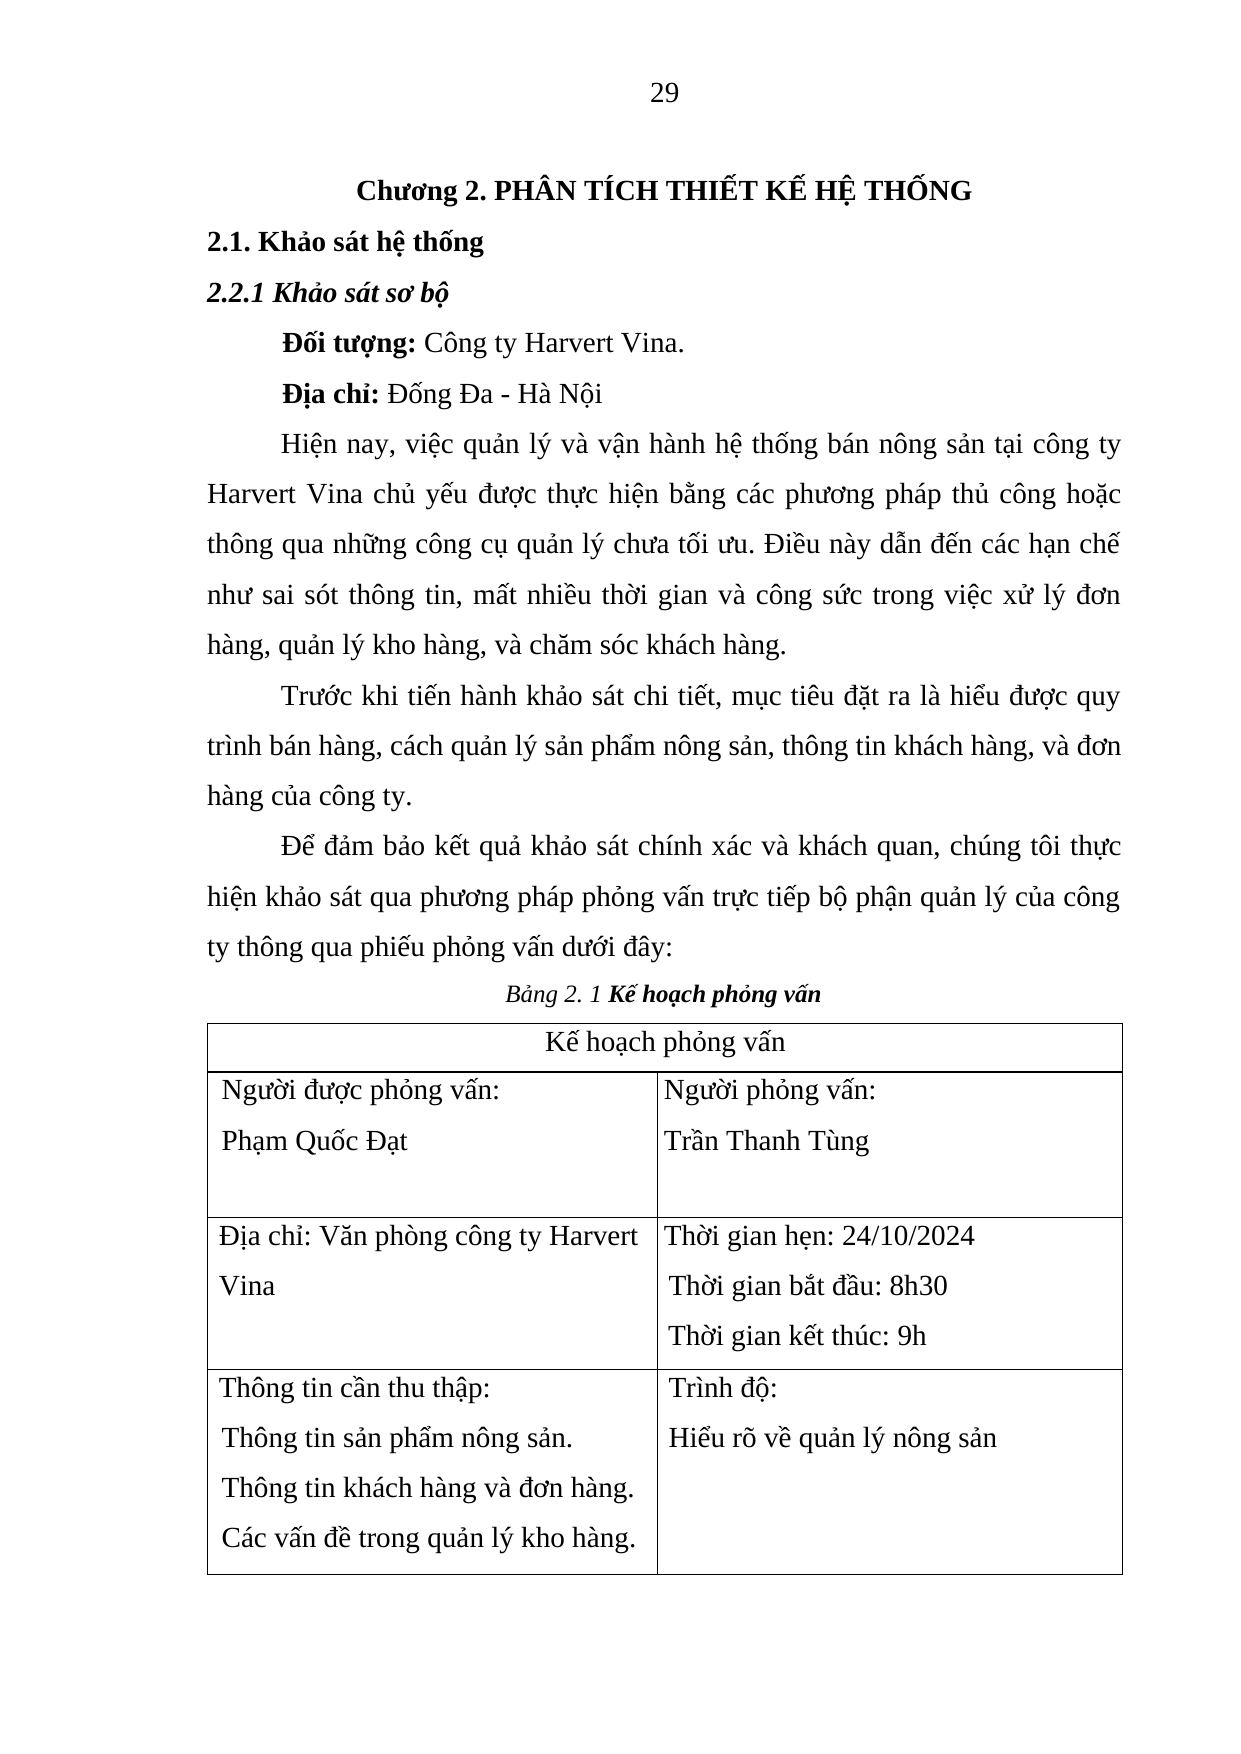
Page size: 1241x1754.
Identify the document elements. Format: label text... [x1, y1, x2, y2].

table_cell Thời gian hẹn: 24/10/2024 Thời gian bắt đầu: 8h30 Thời gian kết thúc: 9h [658, 1218, 1122, 1369]
text Hiện nay, việc quản lý và vận hành hệ thống bán nông sản tại công ty Harvert Vina chủ yếu được thực hiện bằng các phương pháp thủ công hoặc thông qua những công cụ quản lý chưa tối ưu. Điều này dẫn đến các hạn chế như sai sót thông tin, mất nhiều thời gian và công sức trong việc xử lý đơn hàng, quản lý kho hàng, và chăm sóc khách hàng. [207, 426, 1122, 661]
text Trước khi tiến hành khảo sát chi tiết, mục tiêu đặt ra là hiểu được quy trình bán hàng, cách quản lý sản phẩm nông sản, thông tin khách hàng, và đơn hàng của công ty. [207, 678, 1122, 812]
table_cell Địa chỉ: Văn phòng công ty Harvert Vina [208, 1218, 657, 1369]
table_cell Trình độ: Hiểu rõ về quản lý nông sản [658, 1370, 1122, 1574]
subtitle 2.1. Khảo sát hệ thống [207, 224, 1122, 258]
text Để đảm bảo kết quả khảo sát chính xác và khách quan, chúng tôi thực hiện khảo sát qua phương pháp phỏng vấn trực tiếp bộ phận quản lý của công ty thông qua phiếu phỏng vấn dưới đây: [207, 828, 1122, 963]
table_cell Thông tin cần thu thập: Thông tin sản phẩm nông sản. Thông tin khách hàng và đơn hàng. Các vấn đề trong quản lý kho hàng. [208, 1370, 657, 1574]
text Bảng 2. 1 Kế hoạch phỏng vấn [207, 979, 1122, 1008]
table_cell Người được phỏng vấn: Phạm Quốc Đạt [208, 1073, 657, 1217]
subtitle 2.2.1 Khảo sát sơ bộ [207, 275, 1122, 309]
table_cell Người phỏng vấn: Trần Thanh Tùng [658, 1073, 1122, 1217]
text Đối tượng: Công ty Harvert Vina. Địa chỉ: Đống Đa - Hà Nội [282, 325, 1122, 409]
text Chương 2. PHÂN TÍCH THIẾT KẾ HỆ THỐNG [207, 173, 1122, 207]
table_header Kế hoạch phỏng vấn [208, 1024, 1122, 1071]
